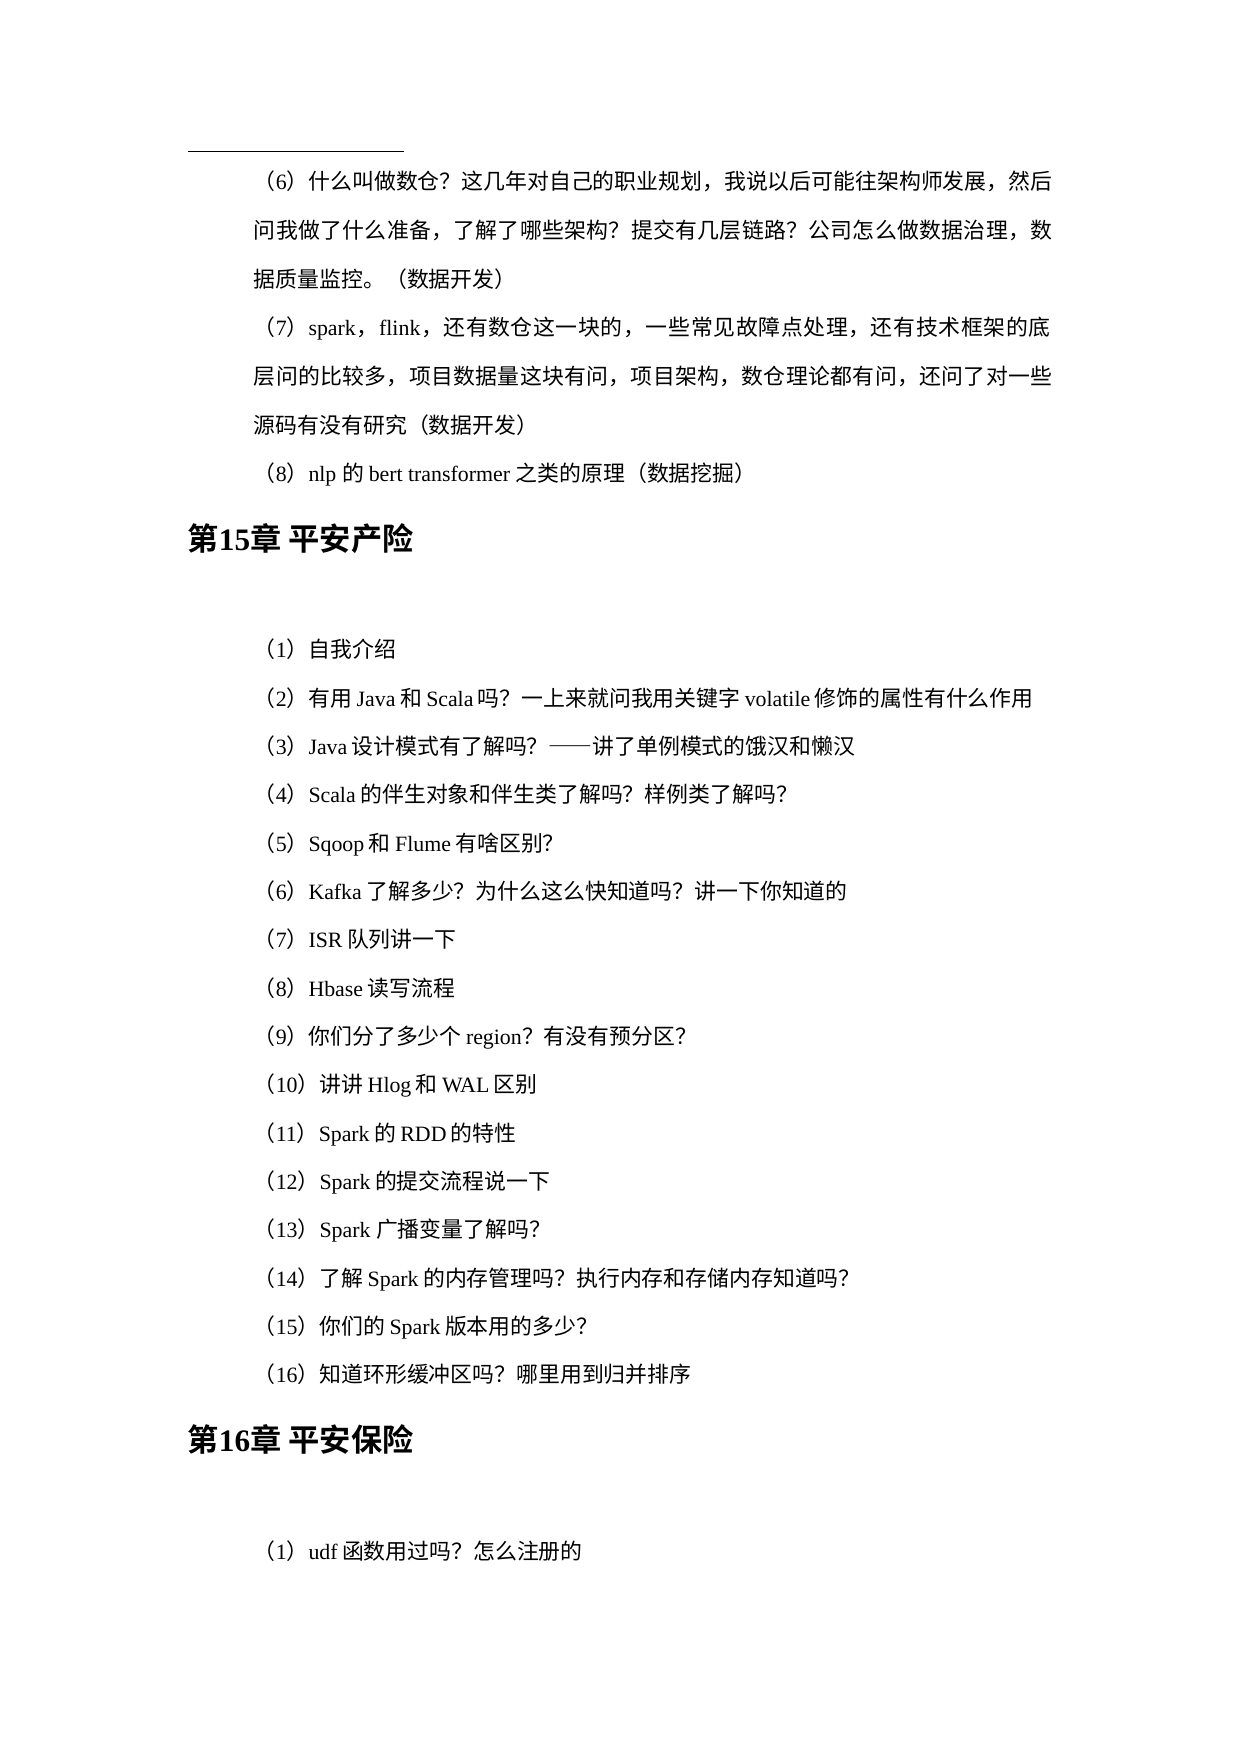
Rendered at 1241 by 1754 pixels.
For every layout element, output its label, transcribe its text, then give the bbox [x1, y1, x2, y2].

list 讲讲Hlog和WAL区别 [254, 1067, 1053, 1099]
list udf函数用过吗？怎么注册的 [254, 1534, 1053, 1566]
list 有用Java和Scala吗？一上来就问我用关键字volatile修饰的属性有什么作用 [254, 680, 1053, 713]
list Hbase读写流程 [254, 970, 1053, 1003]
list 了解Spark的内存管理吗？执行内存和存储内存知道吗？ [254, 1260, 1053, 1293]
list 什么叫做数仓？这几年对自己的职业规划，我说以后可能往架构师发展，然后问我做了什么准备，了解了哪些架构？提交有几层链路？公司怎么做数据治理，数据质量监控。（数据开发） [254, 164, 1053, 294]
list 你们的Spark版本用的多少？ [254, 1309, 1053, 1341]
list 你们分了多少个region？有没有预分区？ [254, 1019, 1053, 1051]
subtitle 平安保险 [187, 1405, 1053, 1470]
list Sqoop和Flume有啥区别？ [254, 825, 1053, 858]
list 自我介绍 [254, 632, 1053, 664]
subtitle 平安产险 [187, 504, 1053, 569]
list spark，flink，还有数仓这一块的，一些常见故障点处理，还有技术框架的底层问的比较多，项目数据量这块有问，项目架构，数仓理论都有问，还问了对一些源码有没有研究（数据开发） [254, 310, 1053, 440]
list Java设计模式有了解吗？——讲了单例模式的饿汉和懒汉 [254, 729, 1053, 761]
list Spark的RDD的特性 [254, 1115, 1053, 1148]
list Kafka了解多少？为什么这么快知道吗？讲一下你知道的 [254, 874, 1053, 906]
list Scala的伴生对象和伴生类了解吗？样例类了解吗？ [254, 777, 1053, 809]
list Spark 广播变量了解吗？ [254, 1212, 1053, 1244]
list ISR队列讲一下 [254, 922, 1053, 954]
list Spark的提交流程说一下 [254, 1164, 1053, 1196]
list 知道环形缓冲区吗？哪里用到归并排序 [254, 1357, 1053, 1389]
list nlp 的 bert transformer 之类的原理（数据挖掘） [254, 456, 1053, 488]
